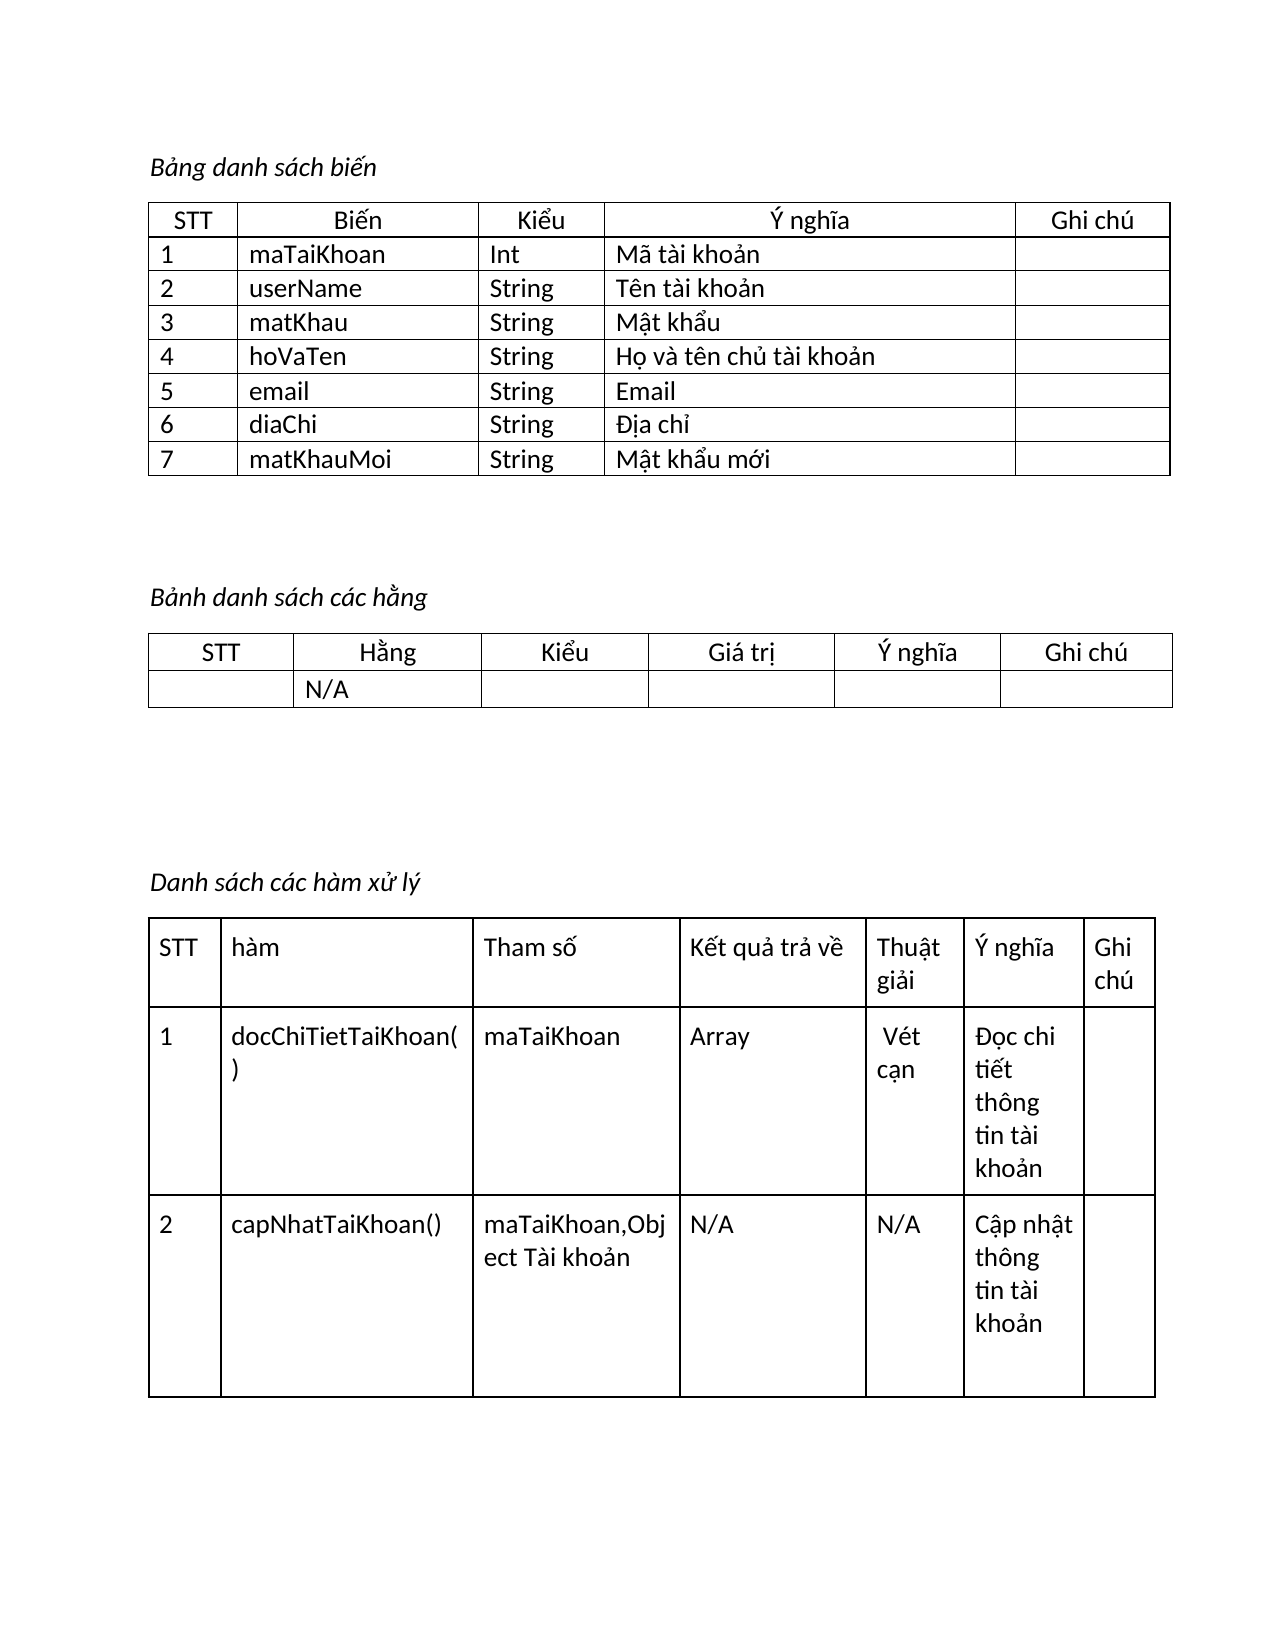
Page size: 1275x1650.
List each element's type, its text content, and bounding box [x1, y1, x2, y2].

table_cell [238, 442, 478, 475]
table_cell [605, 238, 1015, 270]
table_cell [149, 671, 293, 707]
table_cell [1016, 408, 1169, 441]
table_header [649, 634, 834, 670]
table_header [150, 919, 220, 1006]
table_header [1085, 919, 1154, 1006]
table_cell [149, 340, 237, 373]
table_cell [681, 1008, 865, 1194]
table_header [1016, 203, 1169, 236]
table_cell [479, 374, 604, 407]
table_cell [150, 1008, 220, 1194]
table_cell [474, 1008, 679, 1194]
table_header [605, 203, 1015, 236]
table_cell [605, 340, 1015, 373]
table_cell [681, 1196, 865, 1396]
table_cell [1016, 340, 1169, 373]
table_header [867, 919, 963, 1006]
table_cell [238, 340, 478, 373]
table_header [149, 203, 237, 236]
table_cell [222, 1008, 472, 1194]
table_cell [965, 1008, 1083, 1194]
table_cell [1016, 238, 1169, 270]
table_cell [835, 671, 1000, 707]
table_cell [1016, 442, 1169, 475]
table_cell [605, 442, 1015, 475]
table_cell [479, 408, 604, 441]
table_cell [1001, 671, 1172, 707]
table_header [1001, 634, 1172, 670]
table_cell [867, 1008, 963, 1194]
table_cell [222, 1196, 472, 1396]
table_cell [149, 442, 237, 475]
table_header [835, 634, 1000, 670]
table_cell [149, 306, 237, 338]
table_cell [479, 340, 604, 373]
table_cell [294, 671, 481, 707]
text Bảnh danh sách các hằng [150, 580, 1125, 613]
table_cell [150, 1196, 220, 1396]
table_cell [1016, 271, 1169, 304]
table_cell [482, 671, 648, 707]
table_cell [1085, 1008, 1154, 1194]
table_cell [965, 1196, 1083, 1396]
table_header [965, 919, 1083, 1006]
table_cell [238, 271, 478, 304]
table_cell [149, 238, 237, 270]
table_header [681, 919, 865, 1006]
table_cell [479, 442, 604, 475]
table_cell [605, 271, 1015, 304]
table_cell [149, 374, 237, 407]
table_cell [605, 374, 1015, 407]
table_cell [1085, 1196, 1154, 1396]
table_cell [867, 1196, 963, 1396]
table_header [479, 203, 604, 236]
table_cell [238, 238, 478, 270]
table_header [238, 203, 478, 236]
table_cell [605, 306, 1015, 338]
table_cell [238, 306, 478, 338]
text Danh sách các hàm xử lý [150, 865, 1125, 898]
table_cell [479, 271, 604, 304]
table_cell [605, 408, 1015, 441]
text Bảng danh sách biến [150, 150, 1125, 183]
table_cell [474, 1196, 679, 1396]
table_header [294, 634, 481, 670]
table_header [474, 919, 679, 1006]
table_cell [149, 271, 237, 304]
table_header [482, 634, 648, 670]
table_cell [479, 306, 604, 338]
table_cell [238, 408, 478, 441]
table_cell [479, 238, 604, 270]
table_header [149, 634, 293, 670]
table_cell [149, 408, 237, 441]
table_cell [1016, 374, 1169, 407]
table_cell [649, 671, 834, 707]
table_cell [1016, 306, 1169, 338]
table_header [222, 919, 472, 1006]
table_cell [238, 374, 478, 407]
